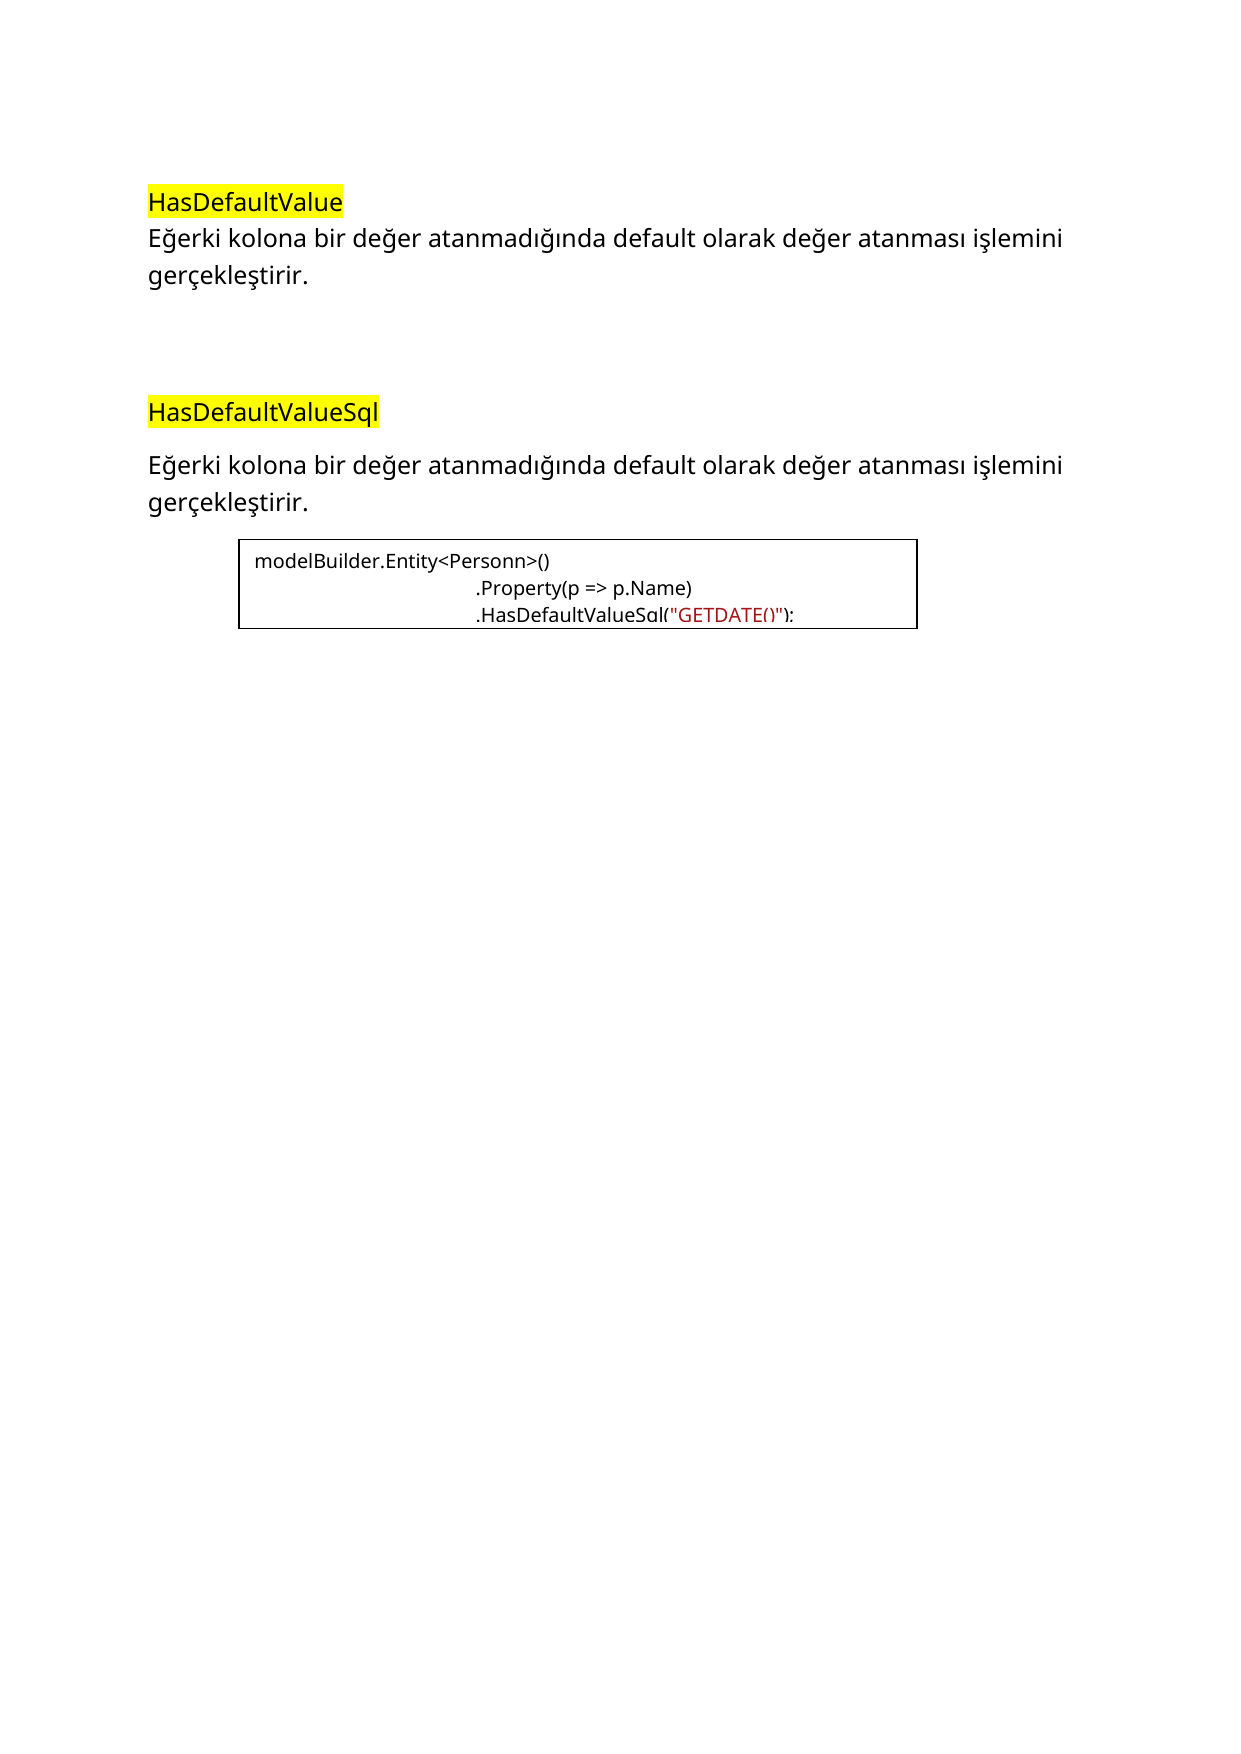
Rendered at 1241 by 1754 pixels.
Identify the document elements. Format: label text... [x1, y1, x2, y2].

text Eğerki kolona bir değer atanmadığında default olarak değer atanması işlemini gerçekleştirir. [148, 448, 1093, 519]
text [148, 148, 1093, 322]
text HasDefaultValueSql [148, 394, 1093, 428]
